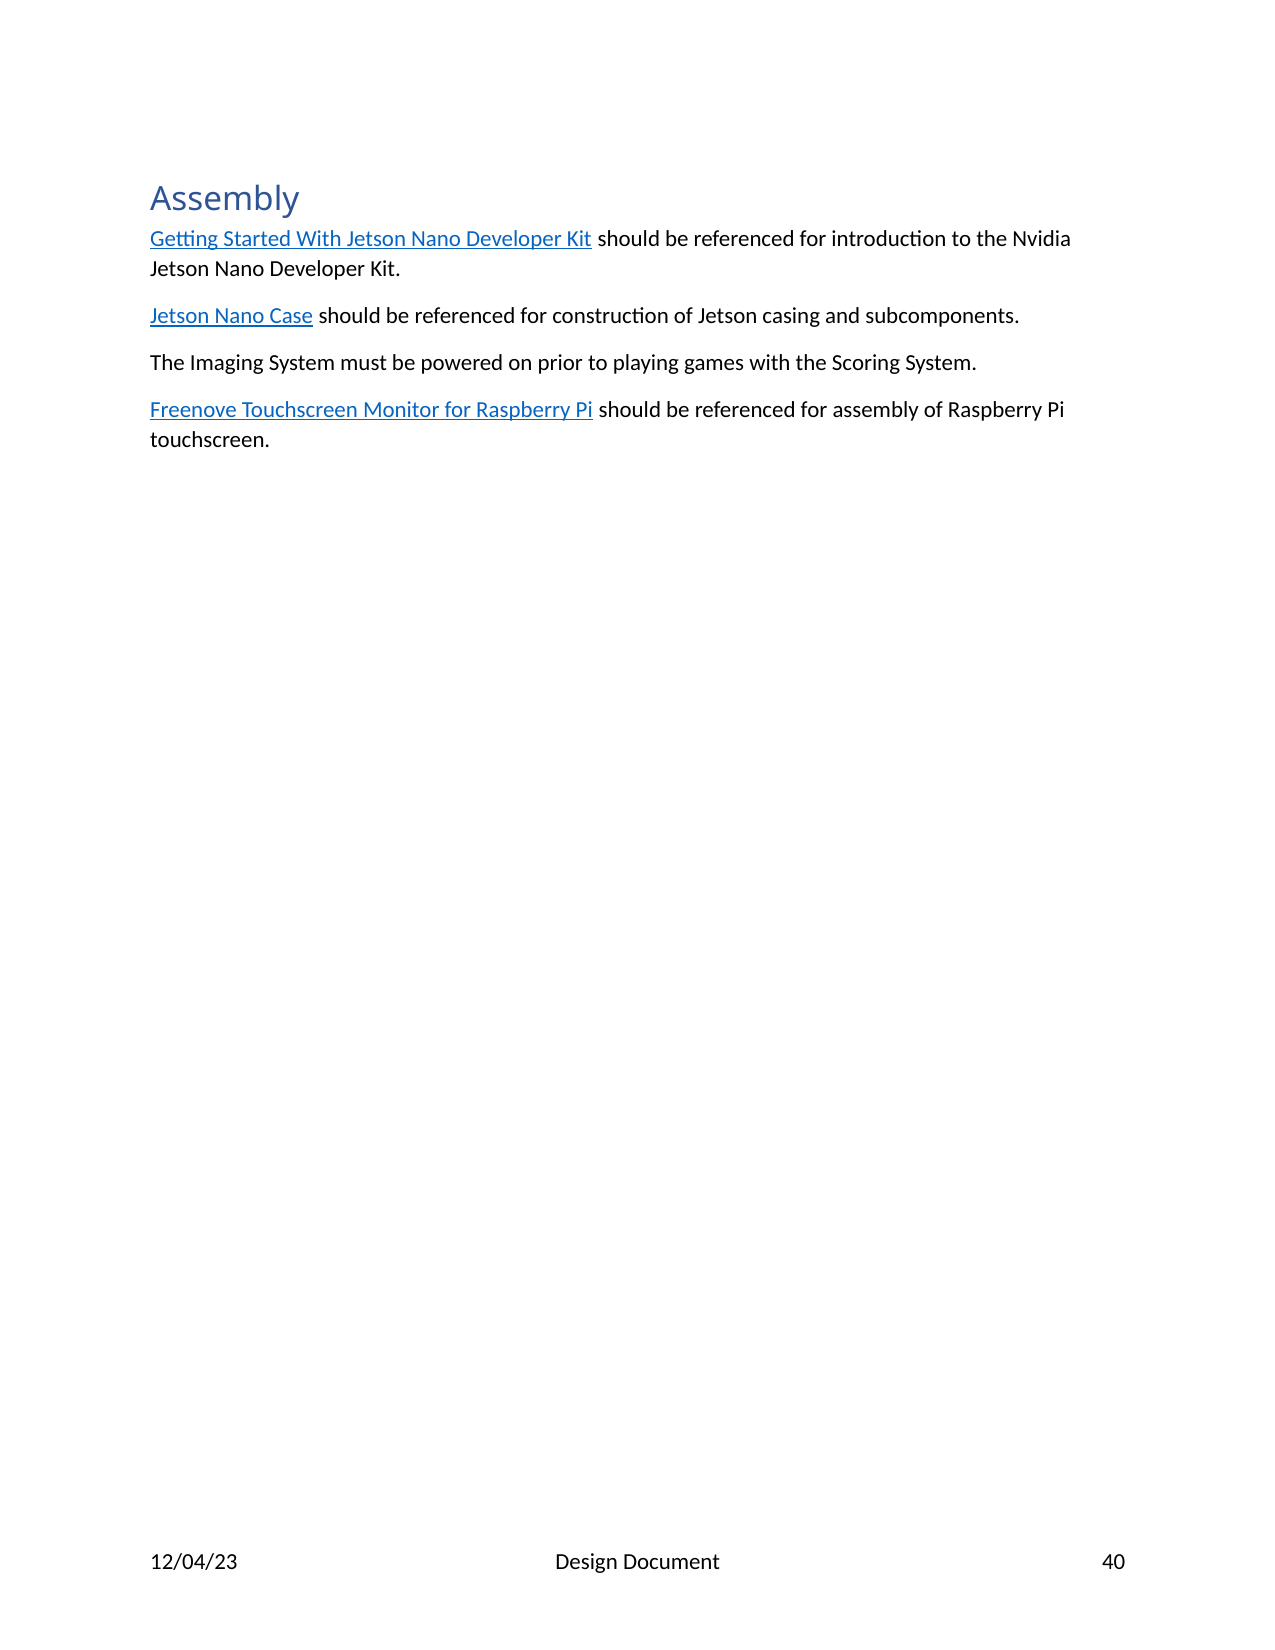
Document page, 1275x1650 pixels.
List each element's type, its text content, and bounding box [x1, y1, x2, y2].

text Freenove Touchscreen Monitor for Raspberry Pi should be referenced for assembly of Raspberry Pi touchscreen. [150, 395, 1125, 453]
subtitle Assembly [150, 175, 1125, 220]
text Jetson Nano Case should be referenced for construction of Jetson casing and subcomponents. [150, 301, 1125, 329]
text The Imaging System must be powered on prior to playing games with the Scoring System. [150, 348, 1125, 376]
text Getting Started With Jetson Nano Developer Kit should be referenced for introduction to the Nvidia Jetson Nano Developer Kit. [150, 224, 1125, 282]
